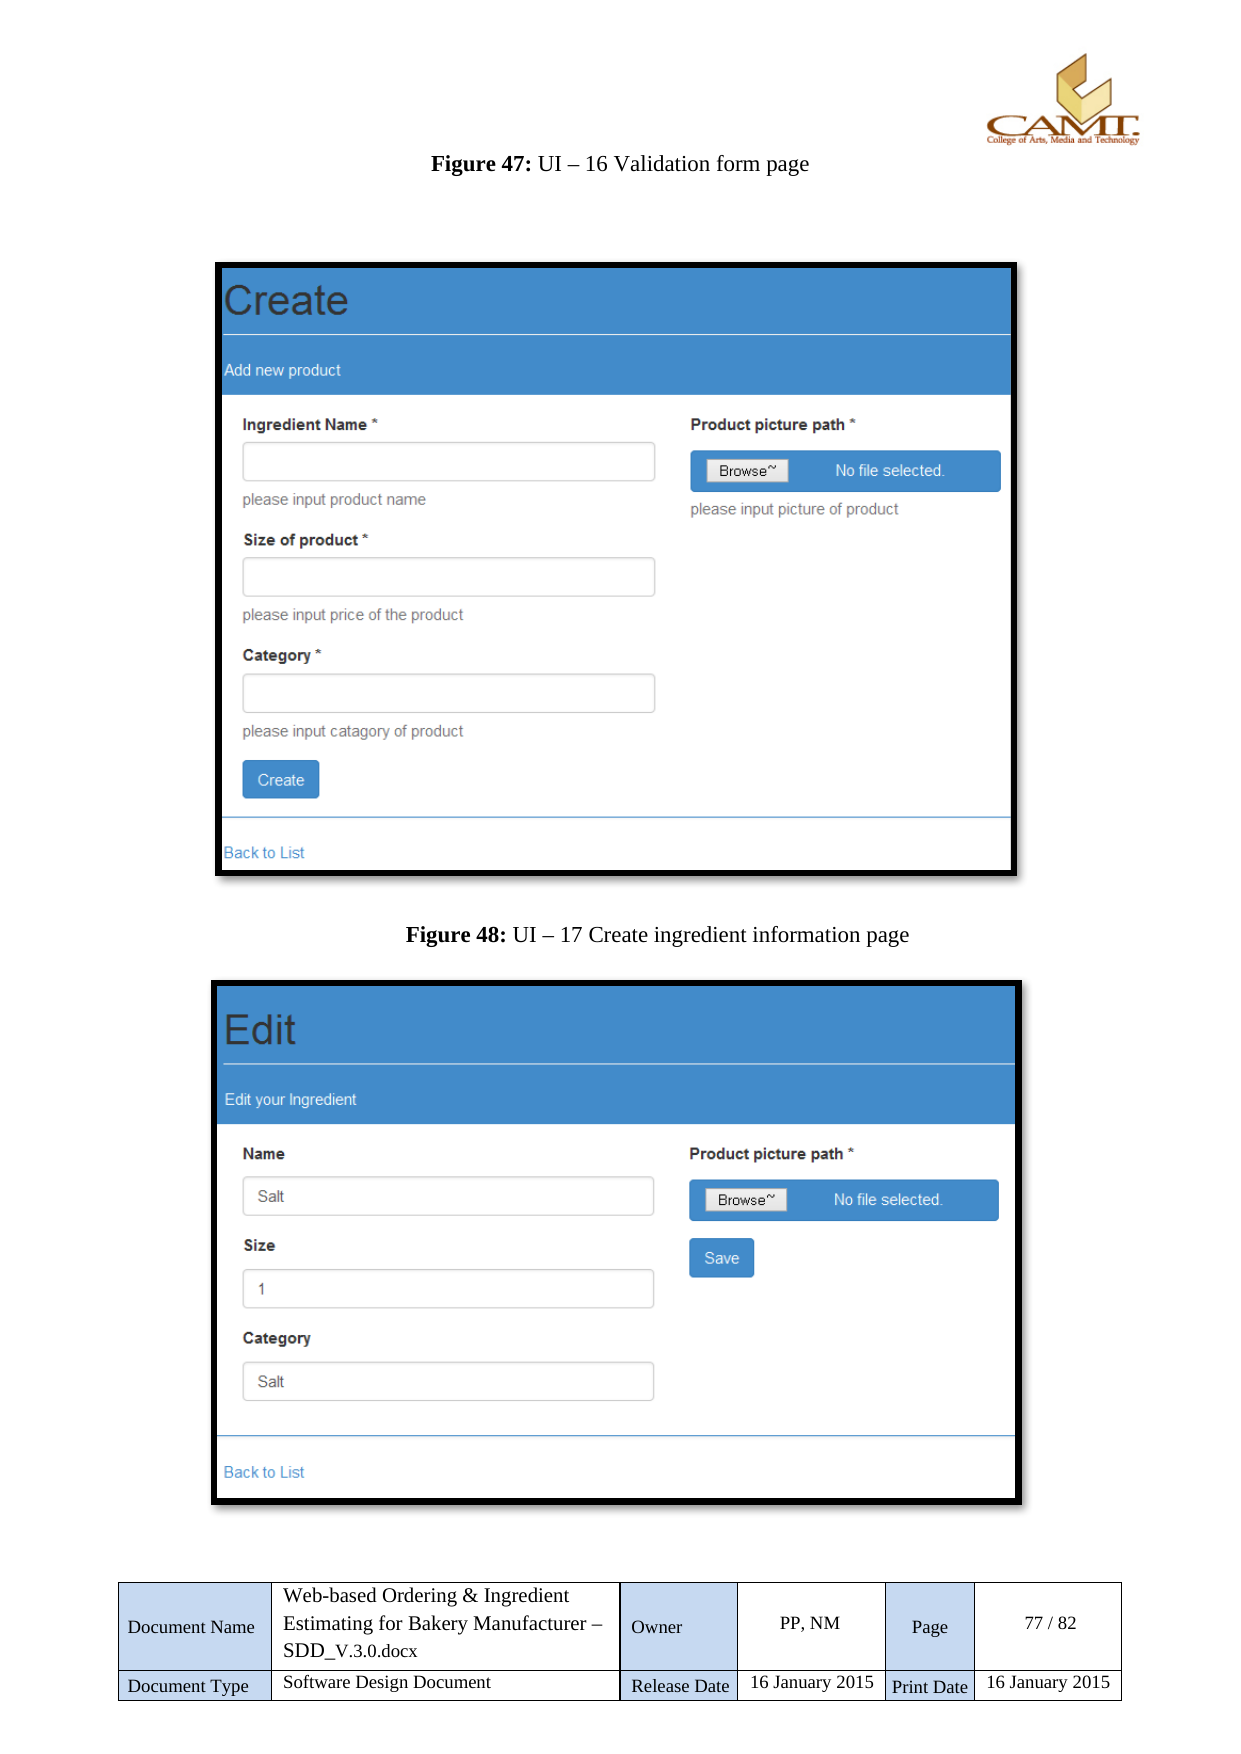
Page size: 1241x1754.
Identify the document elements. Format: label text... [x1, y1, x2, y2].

list Figure 47: UI – 16 Validation form page [150, 150, 1090, 176]
picture [222, 268, 1011, 870]
picture [217, 986, 1015, 1498]
picture [978, 46, 1144, 147]
list Figure 48: UI – 17 Create ingredient information page [150, 921, 1090, 947]
